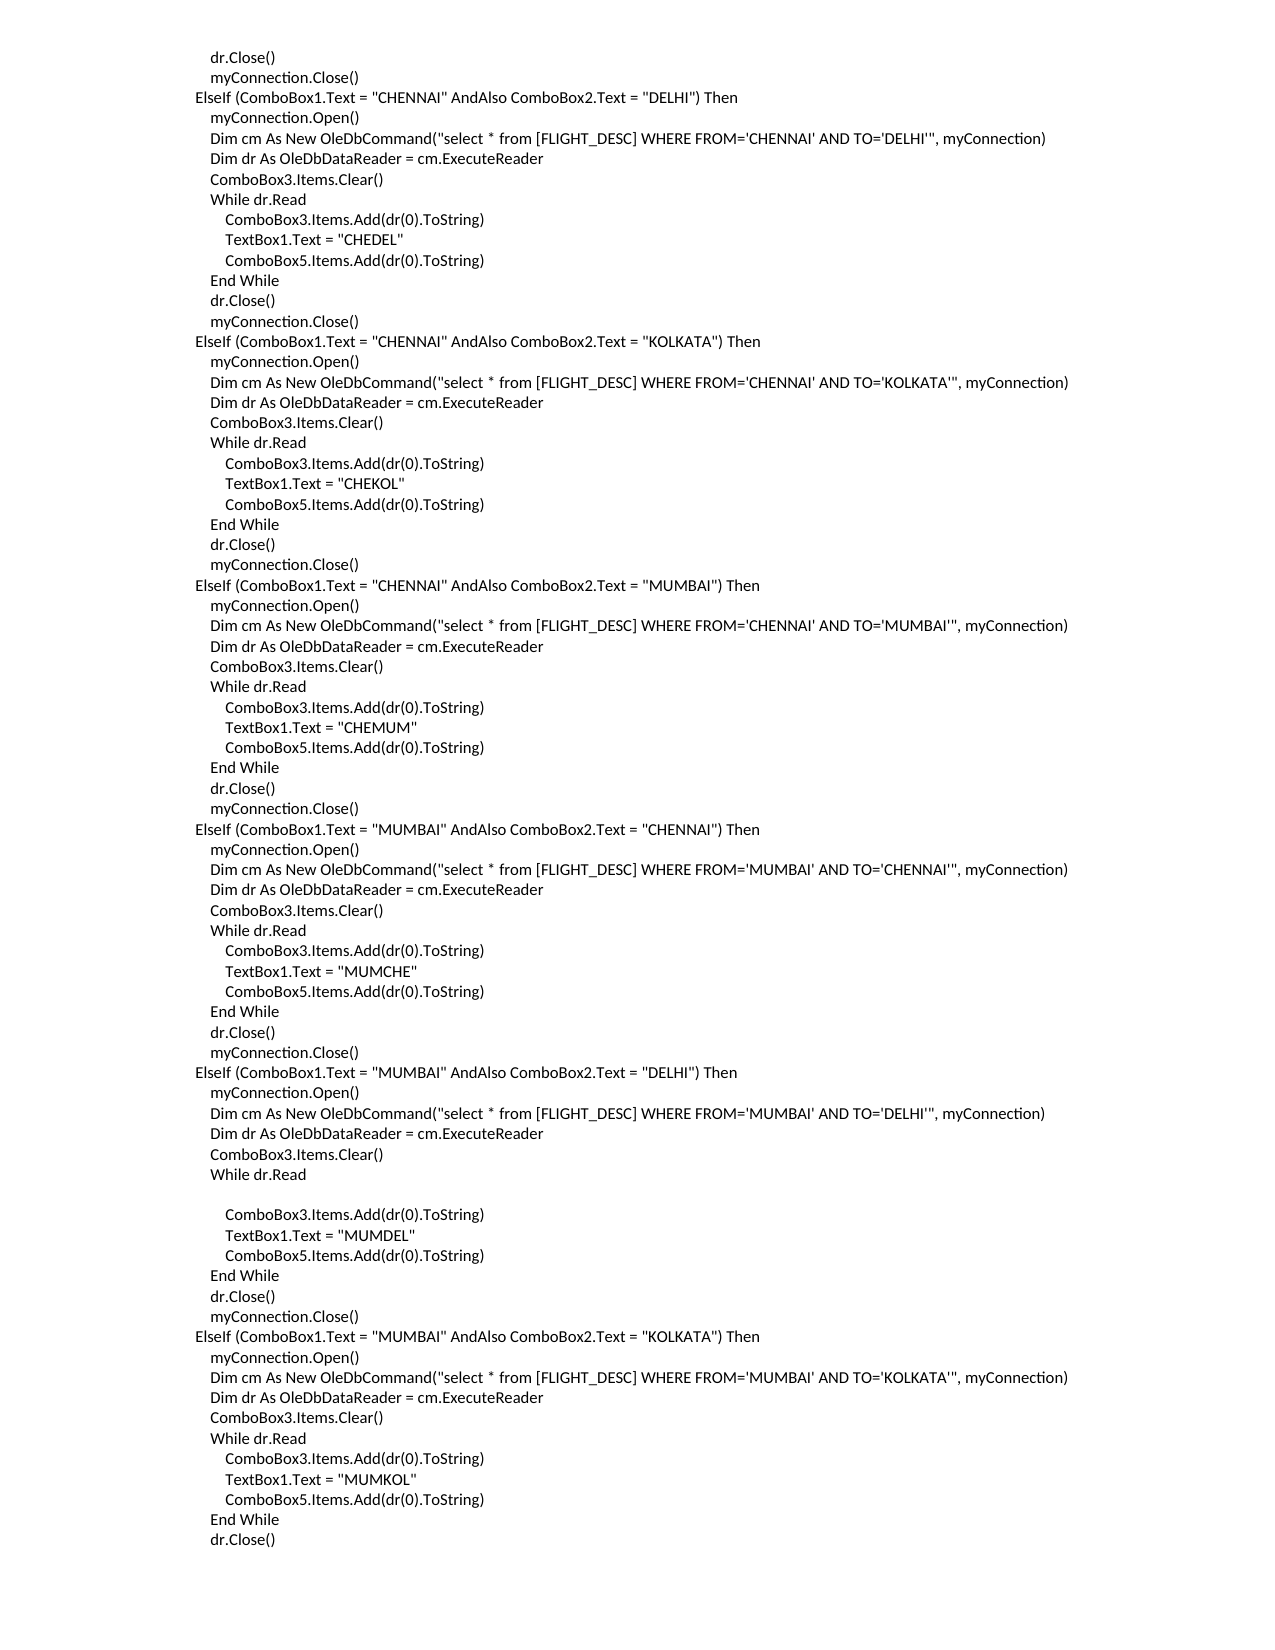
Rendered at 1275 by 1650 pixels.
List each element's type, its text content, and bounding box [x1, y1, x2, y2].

text myConnection.Open() [150, 1083, 1125, 1103]
text dr.Close() [150, 1286, 1125, 1306]
text dr.Close() [150, 778, 1125, 798]
text dr.Close() [150, 291, 1125, 311]
text ElseIf (ComboBox1.Text = "MUMBAI" AndAlso ComboBox2.Text = "DELHI") Then [150, 1062, 1125, 1083]
text dr.Close() [150, 47, 1125, 67]
text Dim cm As New OleDbCommand("select * from [FLIGHT_DESC] WHERE FROM='CHENNAI' AND TO='KOLKATA'", myConnection) [150, 372, 1125, 392]
text End While [150, 758, 1125, 778]
text dr.Close() [150, 1530, 1125, 1550]
text TextBox1.Text = "MUMDEL" [150, 1225, 1125, 1245]
text dr.Close() [150, 1022, 1125, 1042]
text myConnection.Close() [150, 555, 1125, 575]
text TextBox1.Text = "CHEMUM" [150, 717, 1125, 737]
text Dim dr As OleDbDataReader = cm.ExecuteReader [150, 1387, 1125, 1408]
text ComboBox5.Items.Add(dr(0).ToString) [150, 494, 1125, 514]
text TextBox1.Text = "MUMKOL" [150, 1469, 1125, 1489]
text Dim dr As OleDbDataReader = cm.ExecuteReader [150, 636, 1125, 656]
text ComboBox3.Items.Add(dr(0).ToString) [150, 209, 1125, 230]
text ComboBox3.Items.Clear() [150, 169, 1125, 189]
text myConnection.Open() [150, 108, 1125, 128]
text End While [150, 1509, 1125, 1530]
text ComboBox5.Items.Add(dr(0).ToString) [150, 981, 1125, 1002]
text Dim cm As New OleDbCommand("select * from [FLIGHT_DESC] WHERE FROM='CHENNAI' AND TO='DELHI'", myConnection) [150, 128, 1125, 148]
text myConnection.Close() [150, 67, 1125, 87]
text ComboBox3.Items.Clear() [150, 1144, 1125, 1164]
text ElseIf (ComboBox1.Text = "CHENNAI" AndAlso ComboBox2.Text = "MUMBAI") Then [150, 575, 1125, 595]
text While dr.Read [150, 1164, 1125, 1184]
text While dr.Read [150, 920, 1125, 941]
text End While [150, 1266, 1125, 1286]
text TextBox1.Text = "CHEKOL" [150, 473, 1125, 494]
text ComboBox3.Items.Add(dr(0).ToString) [150, 697, 1125, 717]
text myConnection.Close() [150, 798, 1125, 819]
text ComboBox3.Items.Add(dr(0).ToString) [150, 1448, 1125, 1469]
text ComboBox3.Items.Clear() [150, 900, 1125, 920]
text Dim cm As New OleDbCommand("select * from [FLIGHT_DESC] WHERE FROM='MUMBAI' AND TO='KOLKATA'", myConnection) [150, 1367, 1125, 1387]
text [150, 148, 1125, 169]
text dr.Close() [150, 534, 1125, 555]
text ComboBox3.Items.Clear() [150, 412, 1125, 433]
text End While [150, 270, 1125, 291]
text ComboBox3.Items.Add(dr(0).ToString) [150, 453, 1125, 473]
text Dim cm As New OleDbCommand("select * from [FLIGHT_DESC] WHERE FROM='MUMBAI' AND TO='DELHI'", myConnection) [150, 1103, 1125, 1123]
text While dr.Read [150, 1428, 1125, 1448]
text ComboBox3.Items.Add(dr(0).ToString) [150, 941, 1125, 961]
text Dim dr As OleDbDataReader = cm.ExecuteReader [150, 880, 1125, 900]
text Dim dr As OleDbDataReader = cm.ExecuteReader [150, 392, 1125, 412]
text ComboBox3.Items.Clear() [150, 656, 1125, 677]
text myConnection.Close() [150, 1042, 1125, 1062]
text While dr.Read [150, 433, 1125, 453]
text TextBox1.Text = "MUMCHE" [150, 961, 1125, 981]
text End While [150, 1002, 1125, 1022]
text myConnection.Open() [150, 839, 1125, 859]
text myConnection.Open() [150, 1347, 1125, 1367]
text Dim dr As OleDbDataReader = cm.ExecuteReader [150, 1123, 1125, 1144]
text Dim cm As New OleDbCommand("select * from [FLIGHT_DESC] WHERE FROM='MUMBAI' AND TO='CHENNAI'", myConnection) [150, 859, 1125, 880]
text ComboBox5.Items.Add(dr(0).ToString) [150, 737, 1125, 758]
text End While [150, 514, 1125, 534]
text ComboBox3.Items.Add(dr(0).ToString) [150, 1205, 1125, 1225]
text TextBox1.Text = "CHEDEL" [150, 230, 1125, 250]
text ElseIf (ComboBox1.Text = "CHENNAI" AndAlso ComboBox2.Text = "DELHI") Then [150, 87, 1125, 108]
text ElseIf (ComboBox1.Text = "MUMBAI" AndAlso ComboBox2.Text = "KOLKATA") Then [150, 1327, 1125, 1347]
text ComboBox5.Items.Add(dr(0).ToString) [150, 1245, 1125, 1266]
text ElseIf (ComboBox1.Text = "MUMBAI" AndAlso ComboBox2.Text = "CHENNAI") Then [150, 819, 1125, 839]
text ComboBox5.Items.Add(dr(0).ToString) [150, 1489, 1125, 1509]
text Dim cm As New OleDbCommand("select * from [FLIGHT_DESC] WHERE FROM='CHENNAI' AND TO='MUMBAI'", myConnection) [150, 616, 1125, 636]
text ElseIf (ComboBox1.Text = "CHENNAI" AndAlso ComboBox2.Text = "KOLKATA") Then [150, 331, 1125, 352]
text myConnection.Close() [150, 1306, 1125, 1327]
text While dr.Read [150, 677, 1125, 697]
text myConnection.Close() [150, 311, 1125, 331]
text While dr.Read [150, 189, 1125, 209]
text myConnection.Open() [150, 352, 1125, 372]
text ComboBox3.Items.Clear() [150, 1408, 1125, 1428]
text myConnection.Open() [150, 595, 1125, 616]
text ComboBox5.Items.Add(dr(0).ToString) [150, 250, 1125, 270]
